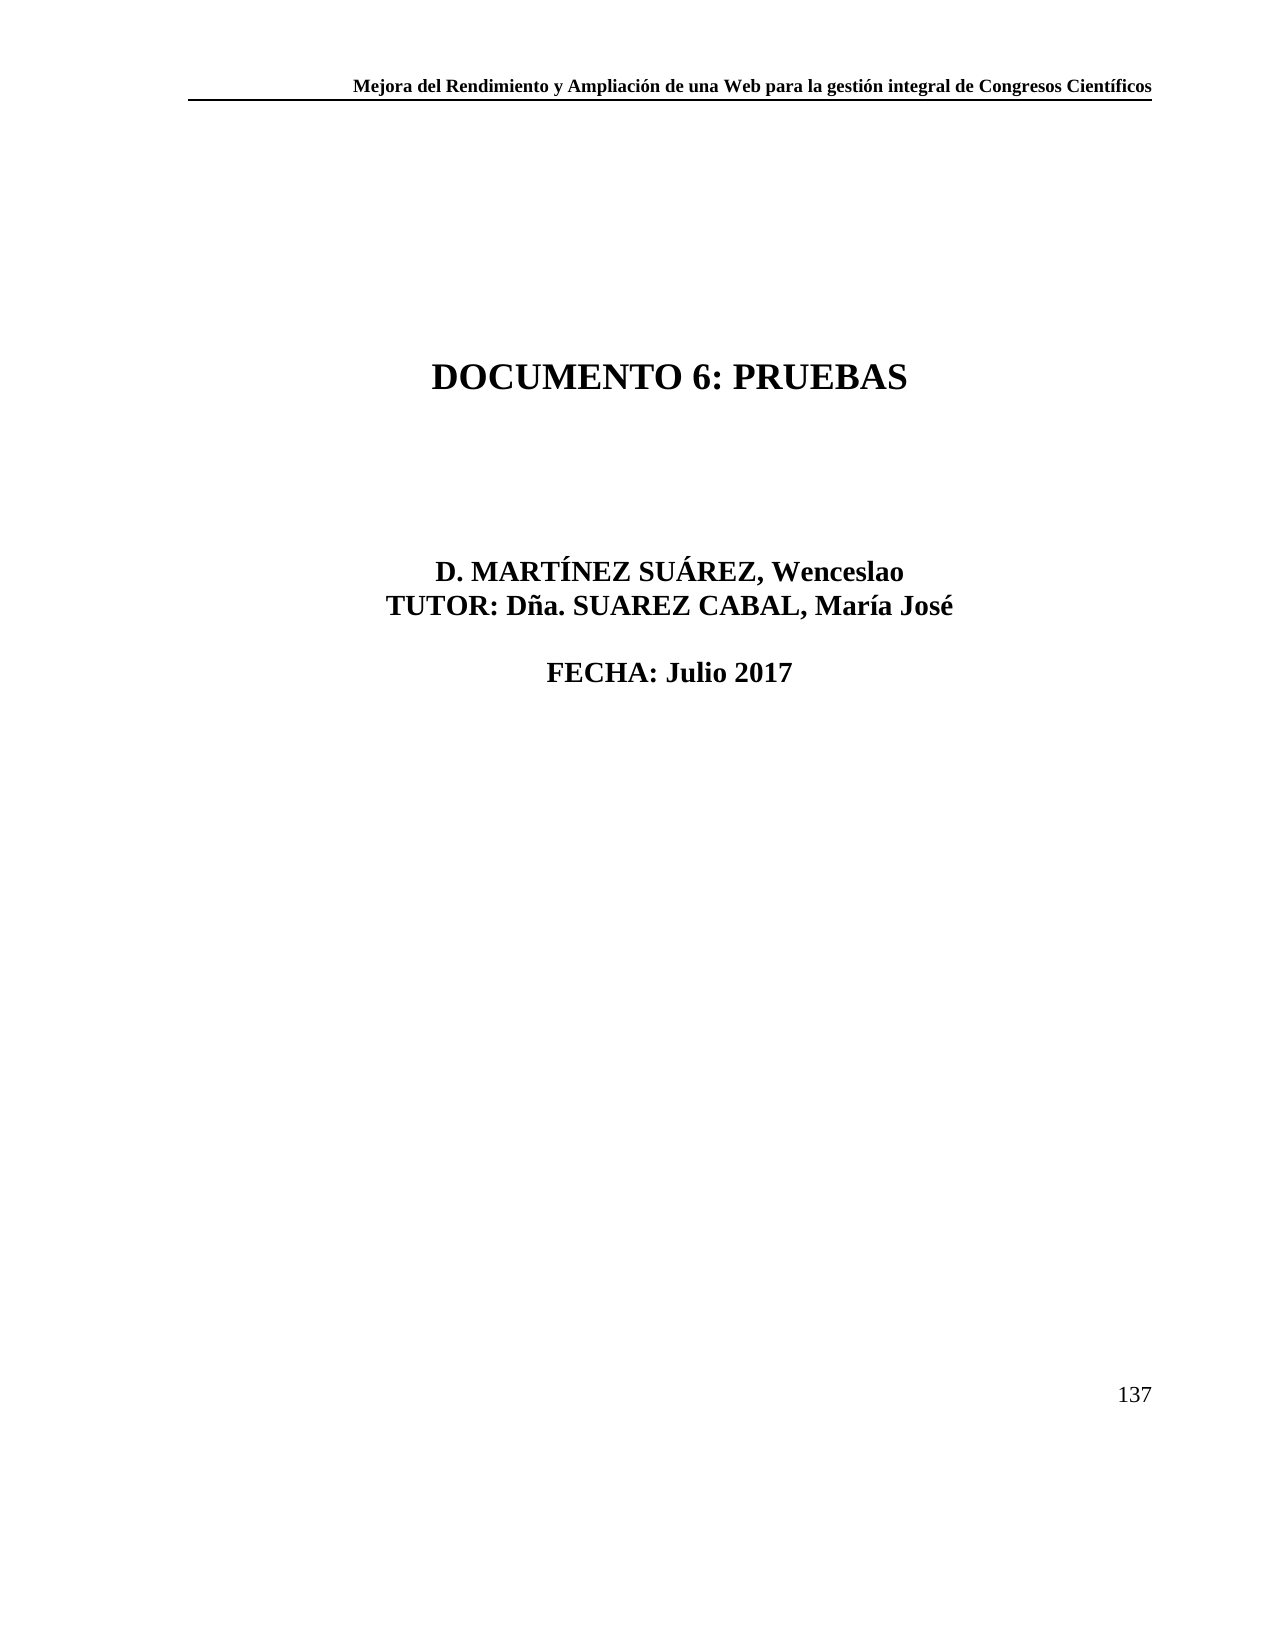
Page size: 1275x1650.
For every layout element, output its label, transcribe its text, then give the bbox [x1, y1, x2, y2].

text D. MARTÍNEZ SUÁREZ, Wenceslao [187, 554, 1152, 588]
text FECHA: Julio 2017 [187, 655, 1152, 688]
text TUTOR: Dña. SUAREZ CABAL, María José [187, 588, 1152, 621]
subtitle DOCUMENTO 6: PRUEBAS [187, 354, 1152, 397]
